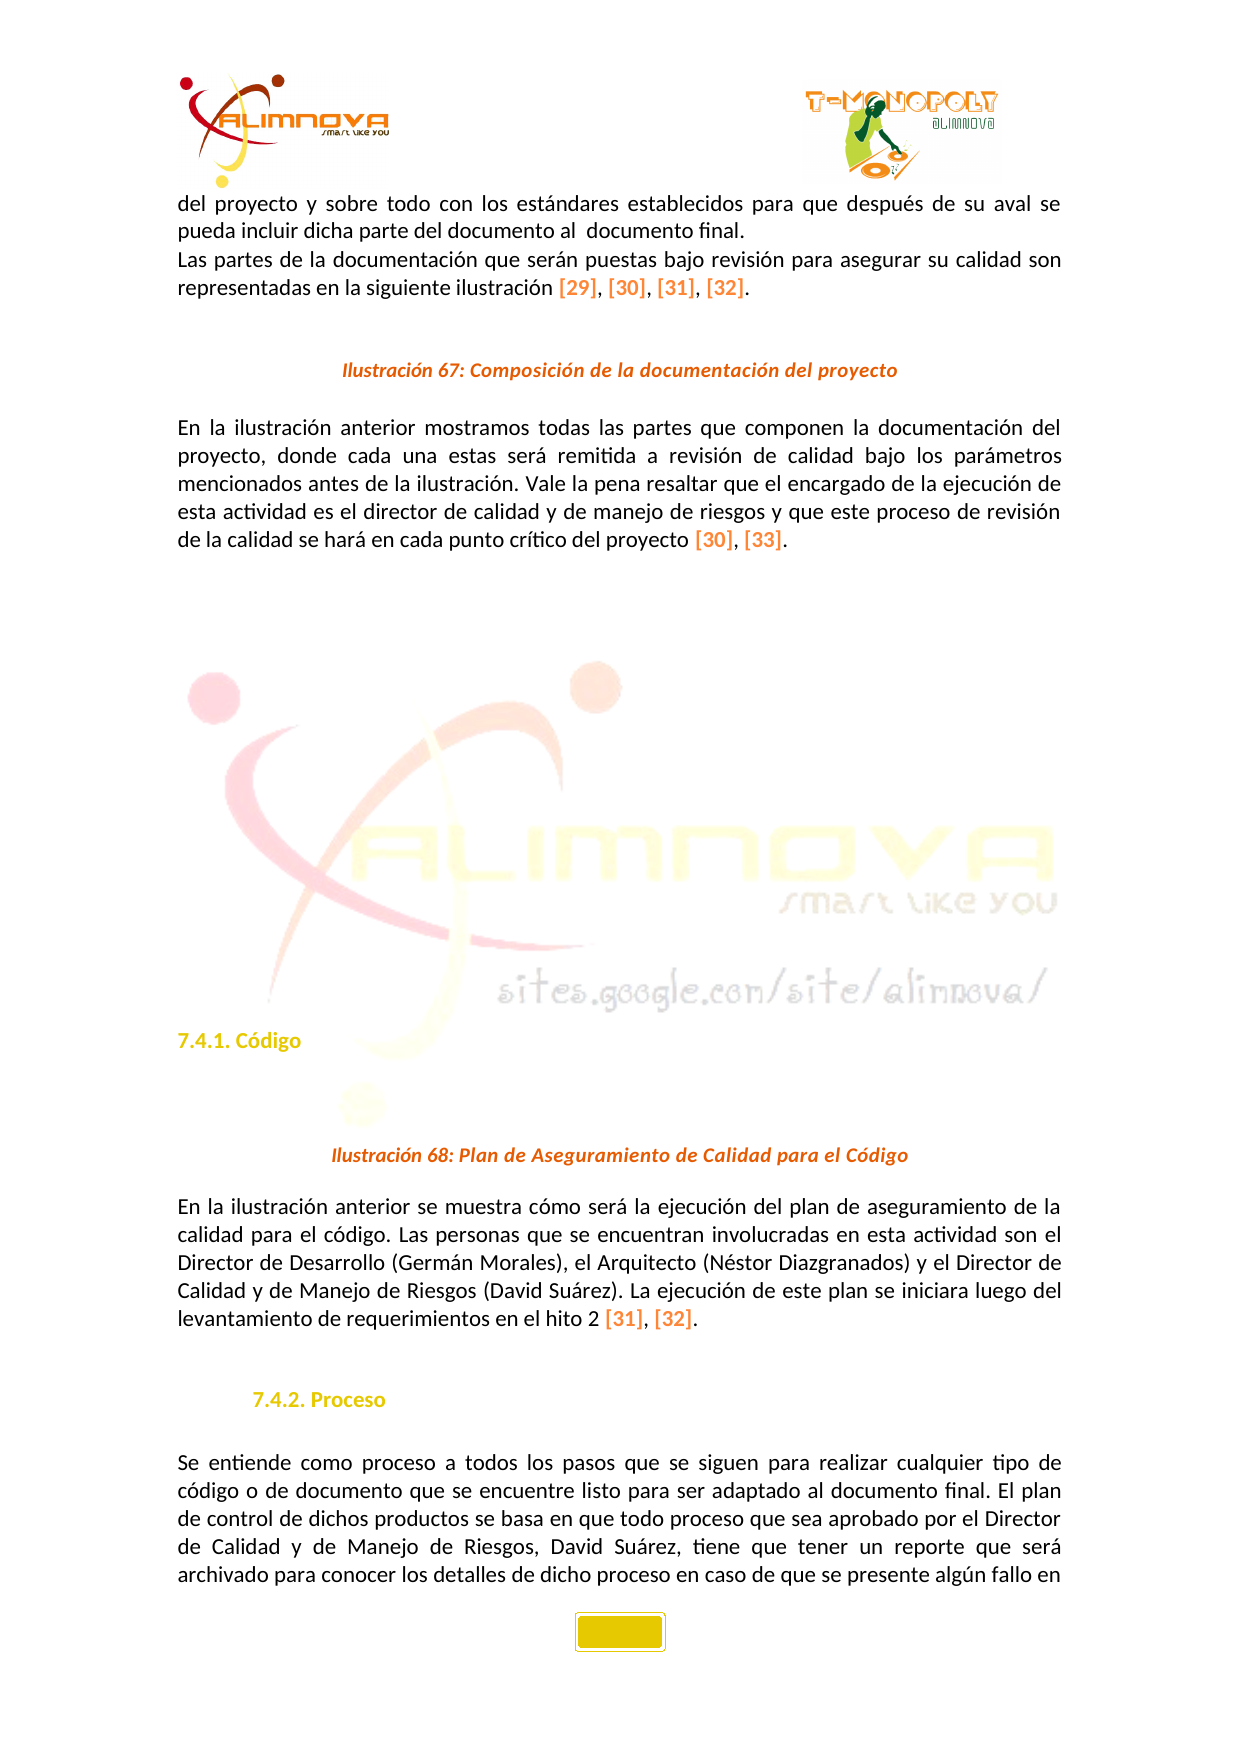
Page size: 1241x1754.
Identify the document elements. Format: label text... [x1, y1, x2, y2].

subtitle 7.4.2. Proceso [252, 1385, 1063, 1413]
subtitle 7.4.1. Código [177, 1026, 1063, 1054]
text Ilustración 67: Composición de la documentación del proyecto [177, 357, 1063, 382]
text Ilustración 68: Plan de Aseguramiento de Calidad para el Código [177, 1142, 1063, 1168]
picture [177, 73, 389, 189]
picture [802, 79, 1002, 184]
